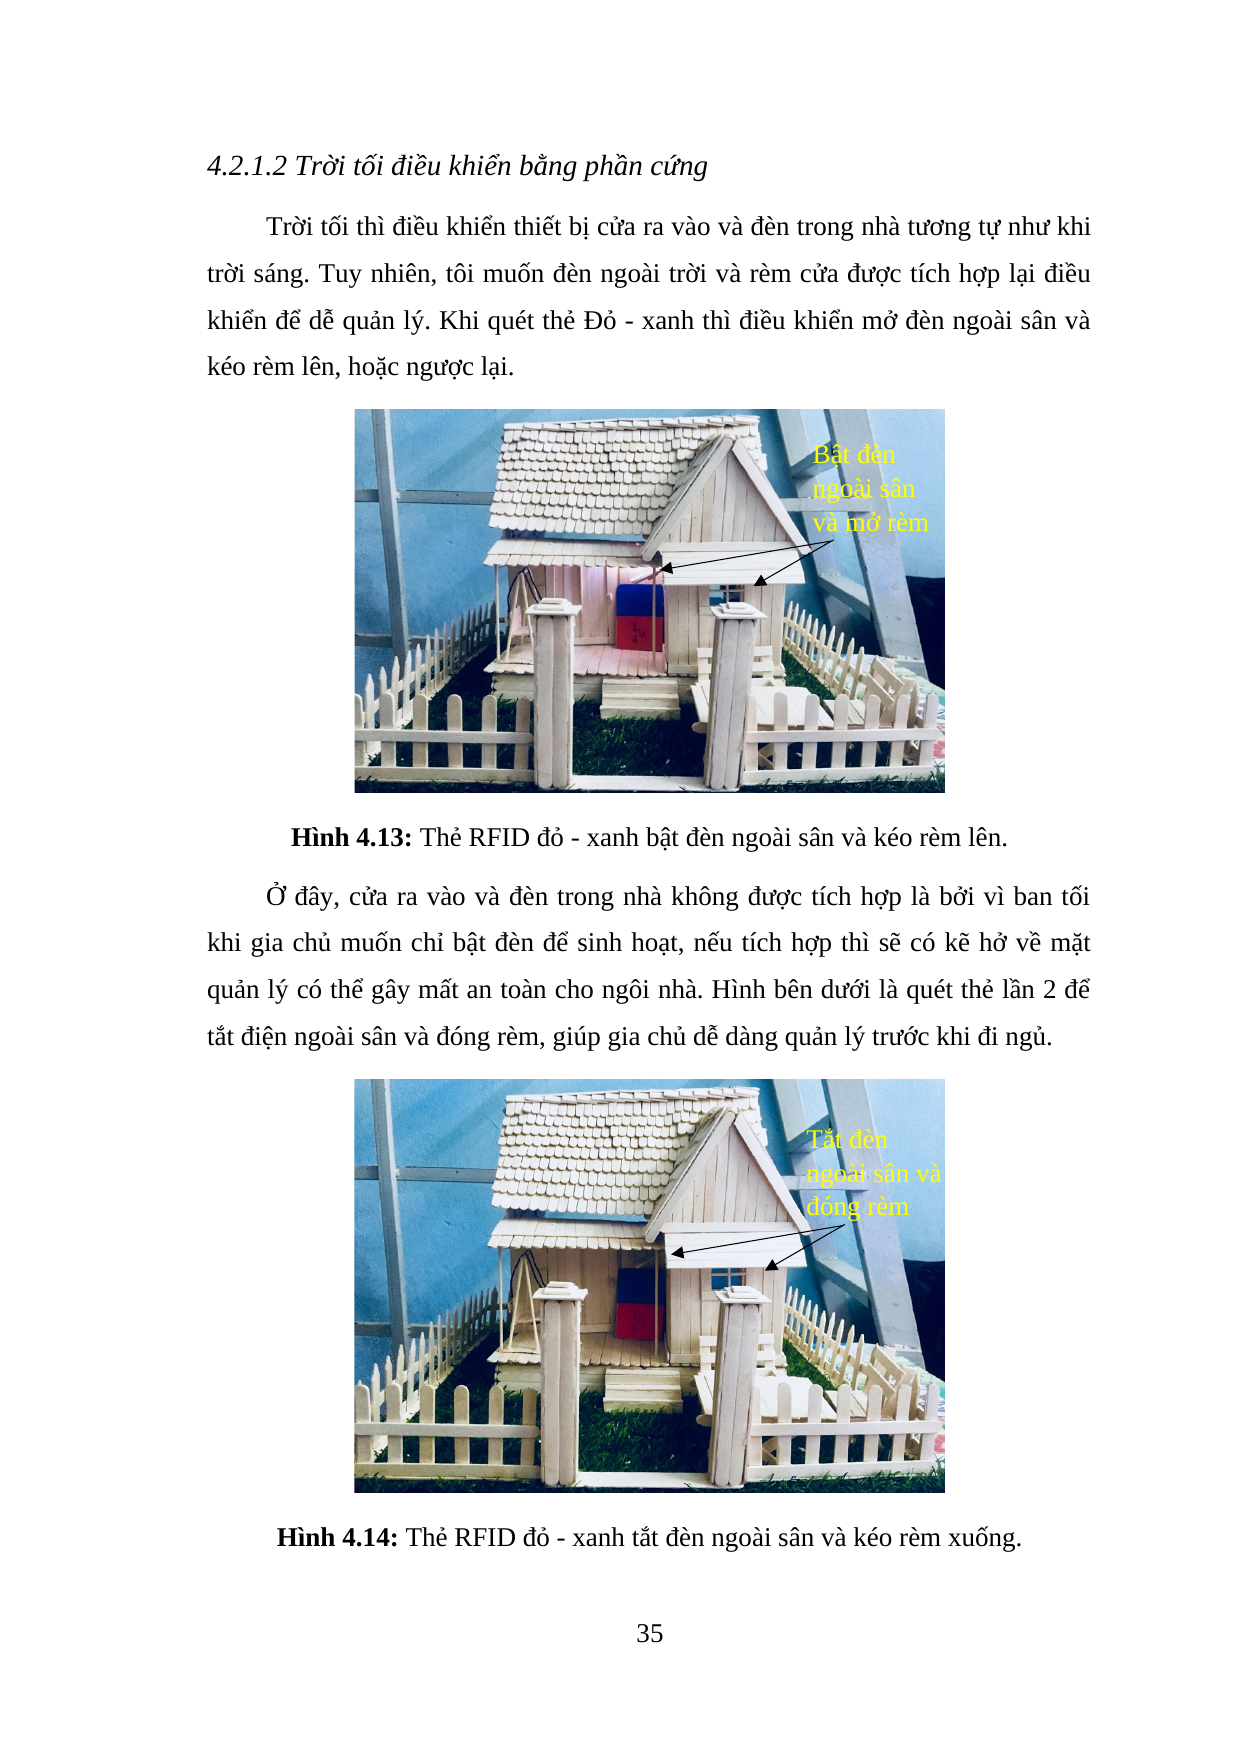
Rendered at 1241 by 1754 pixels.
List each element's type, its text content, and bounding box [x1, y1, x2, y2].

text Hình 4.14: Thẻ RFID đỏ - xanh tắt đèn ngoài sân và kéo rèm xuống. [207, 1521, 1092, 1552]
picture [354, 1079, 945, 1493]
text Ở đây, cửa ra vào và đèn trong nhà không được tích hợp là bởi vì ban tối khi gia chủ muốn chỉ bật đèn để sinh hoạt, nếu tích hợp thì sẽ có kẽ hở về mặt quản lý có thể gây mất an toàn cho ngôi nhà. Hình bên dưới là quét thẻ lần 2 để tắt điện ngoài sân và đóng rèm, giúp gia chủ dễ dàng quản lý trước khi đi ngủ. [207, 880, 1092, 1051]
picture [354, 409, 945, 793]
text Trời tối thì điều khiển thiết bị cửa ra vào và đèn trong nhà tương tự như khi trời sáng. Tuy nhiên, tôi muốn đèn ngoài trời và rèm cửa được tích hợp lại điều khiển để dễ quản lý. Khi quét thẻ Đỏ - xanh thì điều khiển mở đèn ngoài sân và kéo rèm lên, hoặc ngược lại. [207, 211, 1092, 382]
subtitle 4.2.1.2 Trời tối điều khiển bằng phần cứng [207, 148, 1092, 181]
text Hình 4.13: Thẻ RFID đỏ - xanh bật đèn ngoài sân và kéo rèm lên. [207, 821, 1092, 852]
